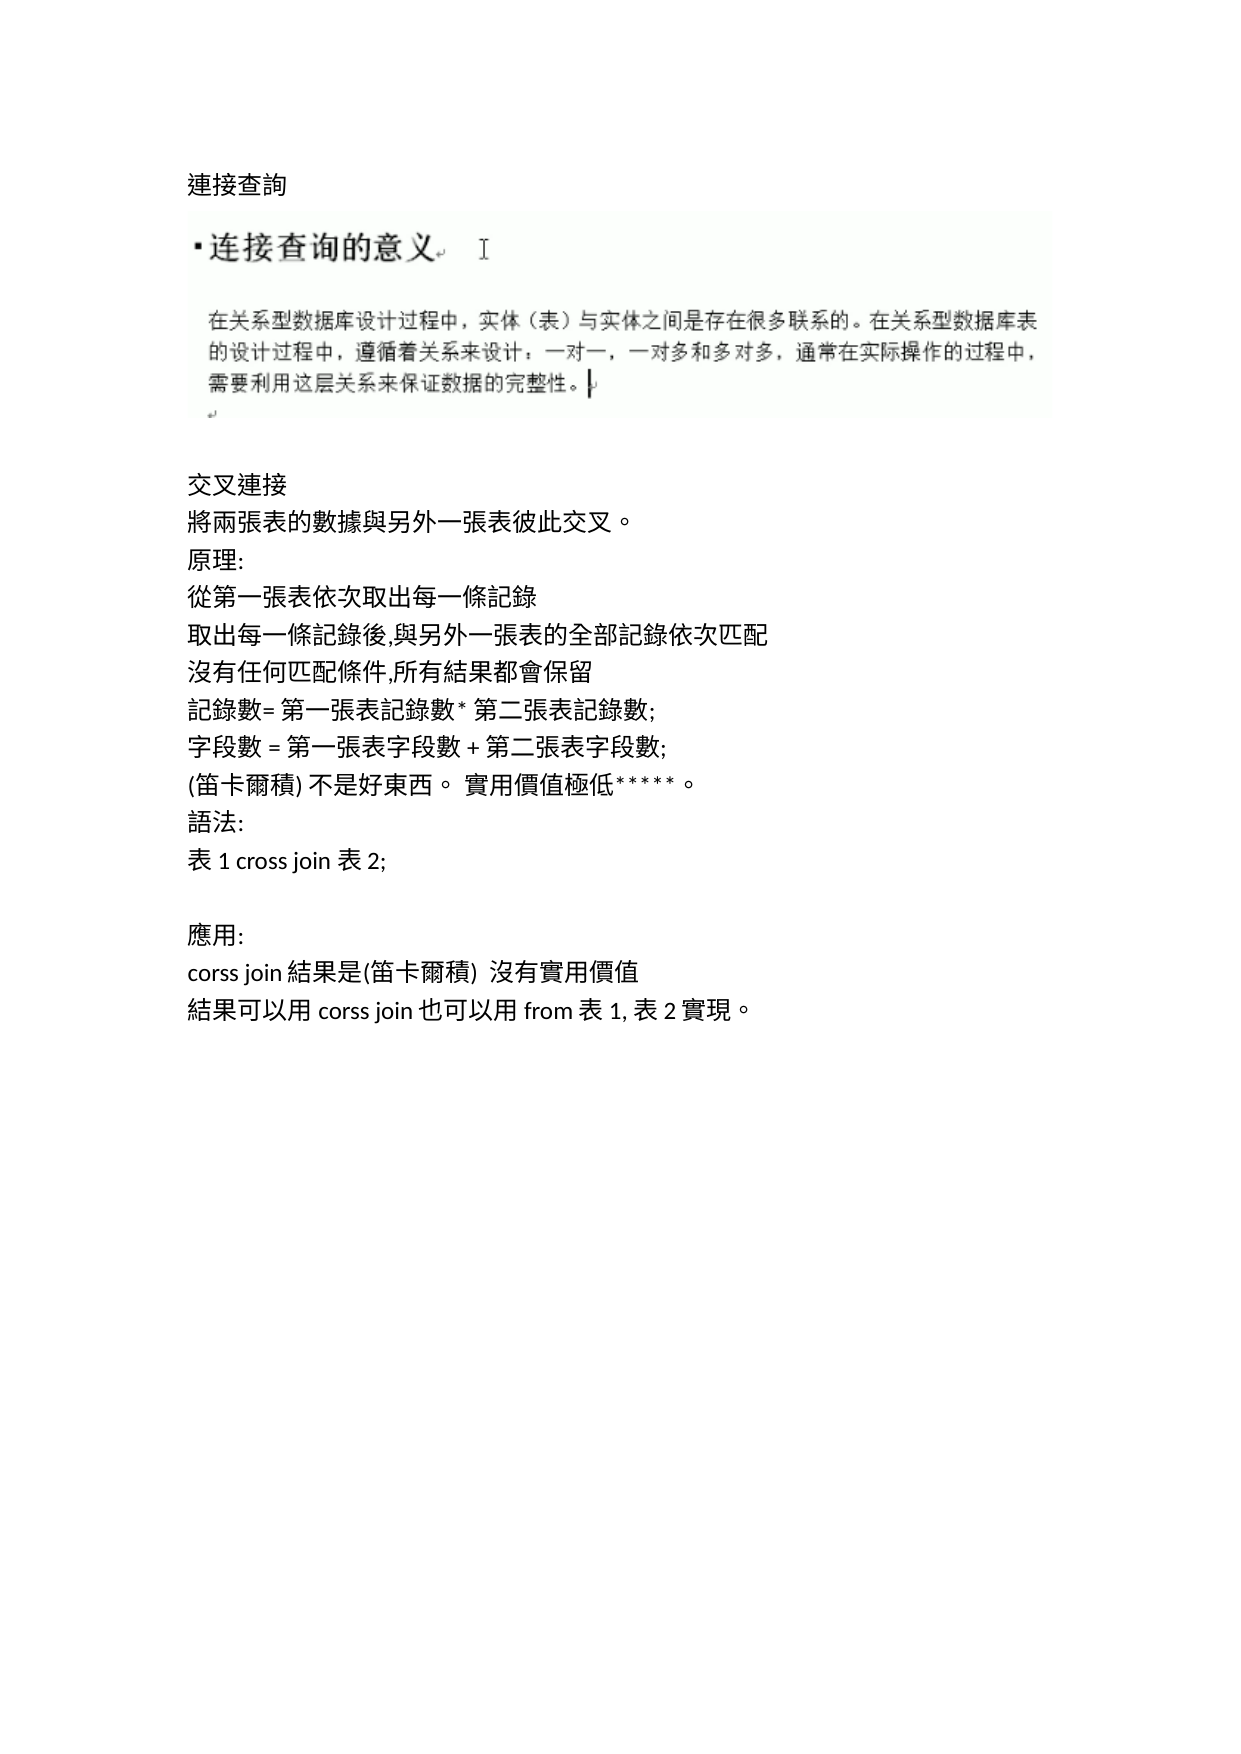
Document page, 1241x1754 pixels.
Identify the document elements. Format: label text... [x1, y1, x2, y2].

text 取出每一條記錄後,與另外一張表的全部記錄依次匹配 [187, 614, 1053, 652]
text 沒有任何匹配條件,所有結果都會保留 [187, 652, 1053, 689]
text corss join結果是(笛卡爾積) 沒有實用價值 [187, 952, 1053, 989]
text 連接查詢 [187, 164, 1053, 202]
text 表1 cross join 表2; [187, 839, 1053, 877]
text 字段數 = 第一張表字段數 + 第二張表字段數; [187, 727, 1053, 764]
text 記錄數= 第一張表記錄數* 第二張表記錄數; [187, 689, 1053, 727]
text 語法: [187, 802, 1053, 839]
text 原理: [187, 539, 1053, 577]
text (笛卡爾積) 不是好東西。 實用價值極低*****。 [187, 764, 1053, 802]
text 應用: [187, 914, 1053, 952]
text 從第一張表依次取出每一條記錄 [187, 577, 1053, 614]
text 將兩張表的數據與另外一張表彼此交叉。 [187, 502, 1053, 539]
text 結果可以用 corss join也可以用 from 表1, 表2 實現。 [187, 989, 1053, 1027]
picture [187, 211, 1053, 418]
text 交叉連接 [187, 464, 1053, 502]
